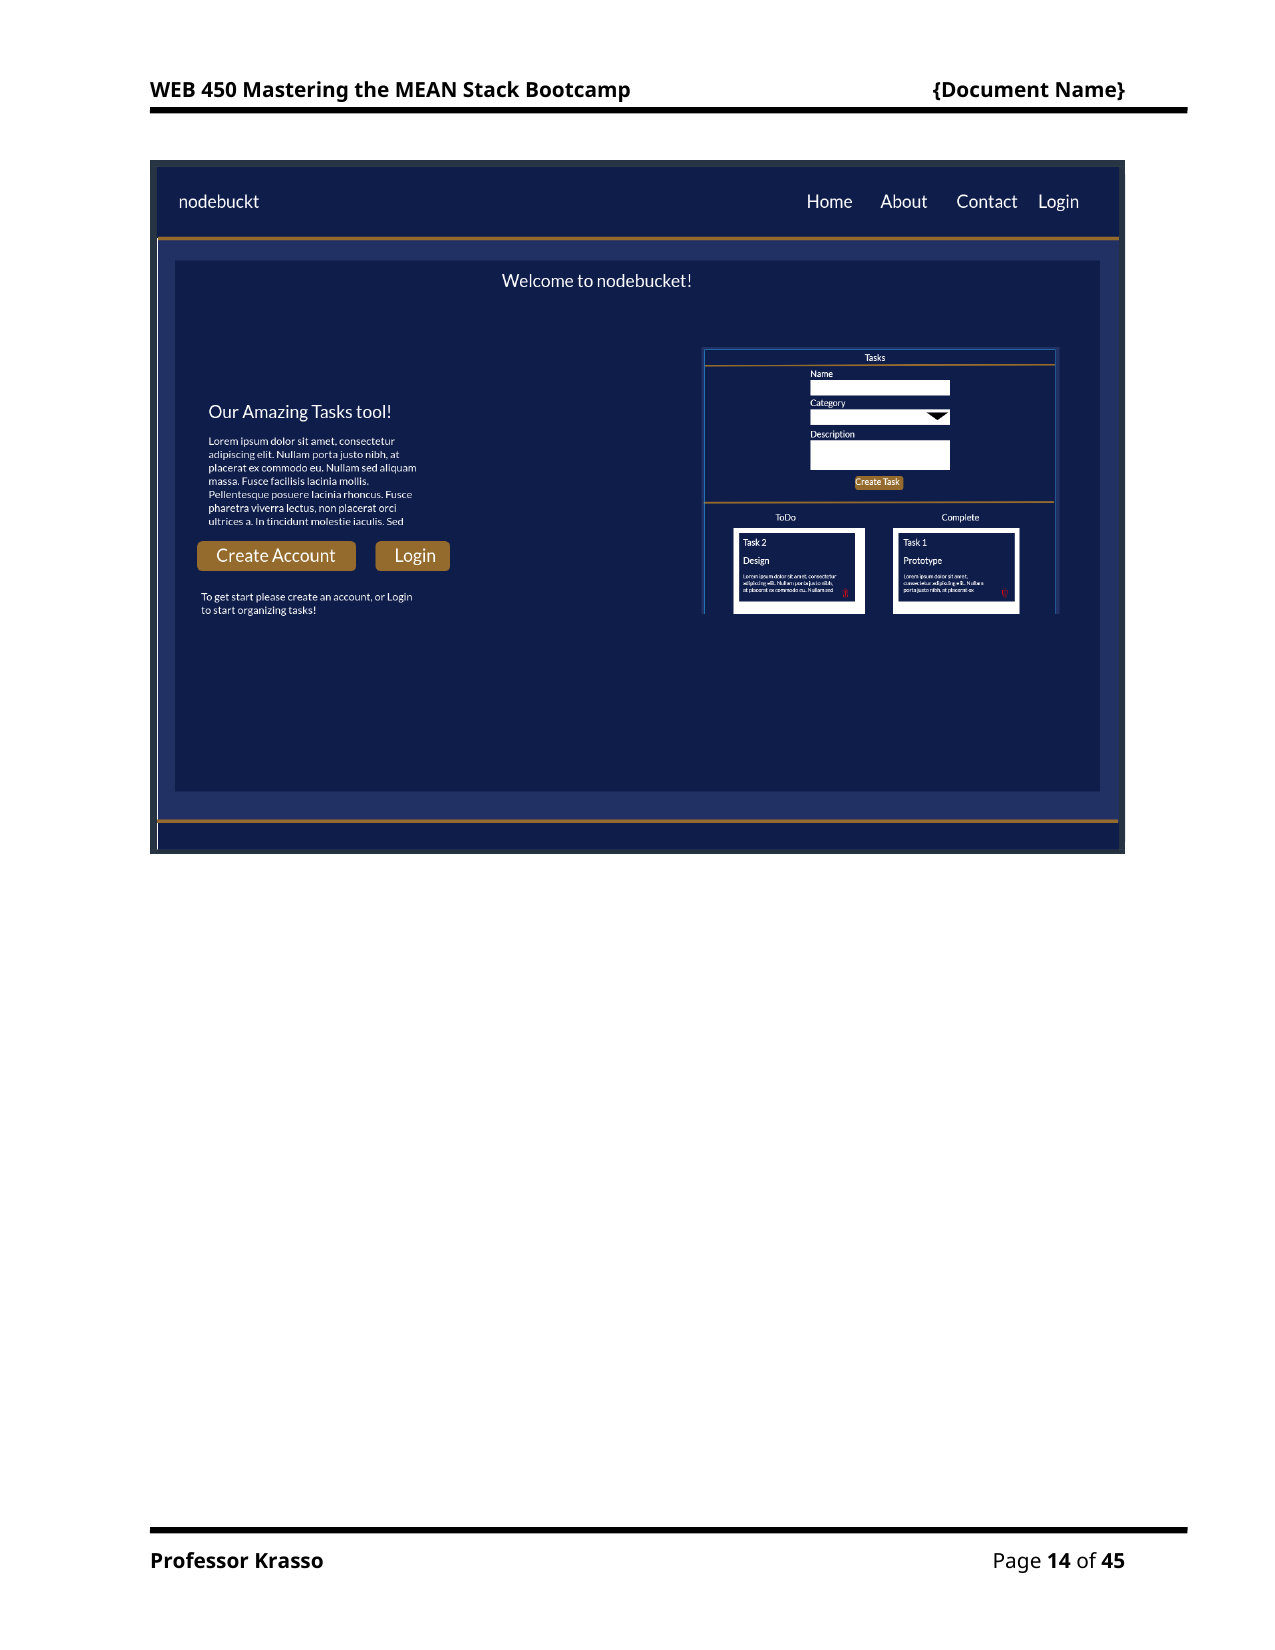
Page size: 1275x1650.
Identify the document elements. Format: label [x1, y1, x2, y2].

picture [150, 160, 1125, 854]
